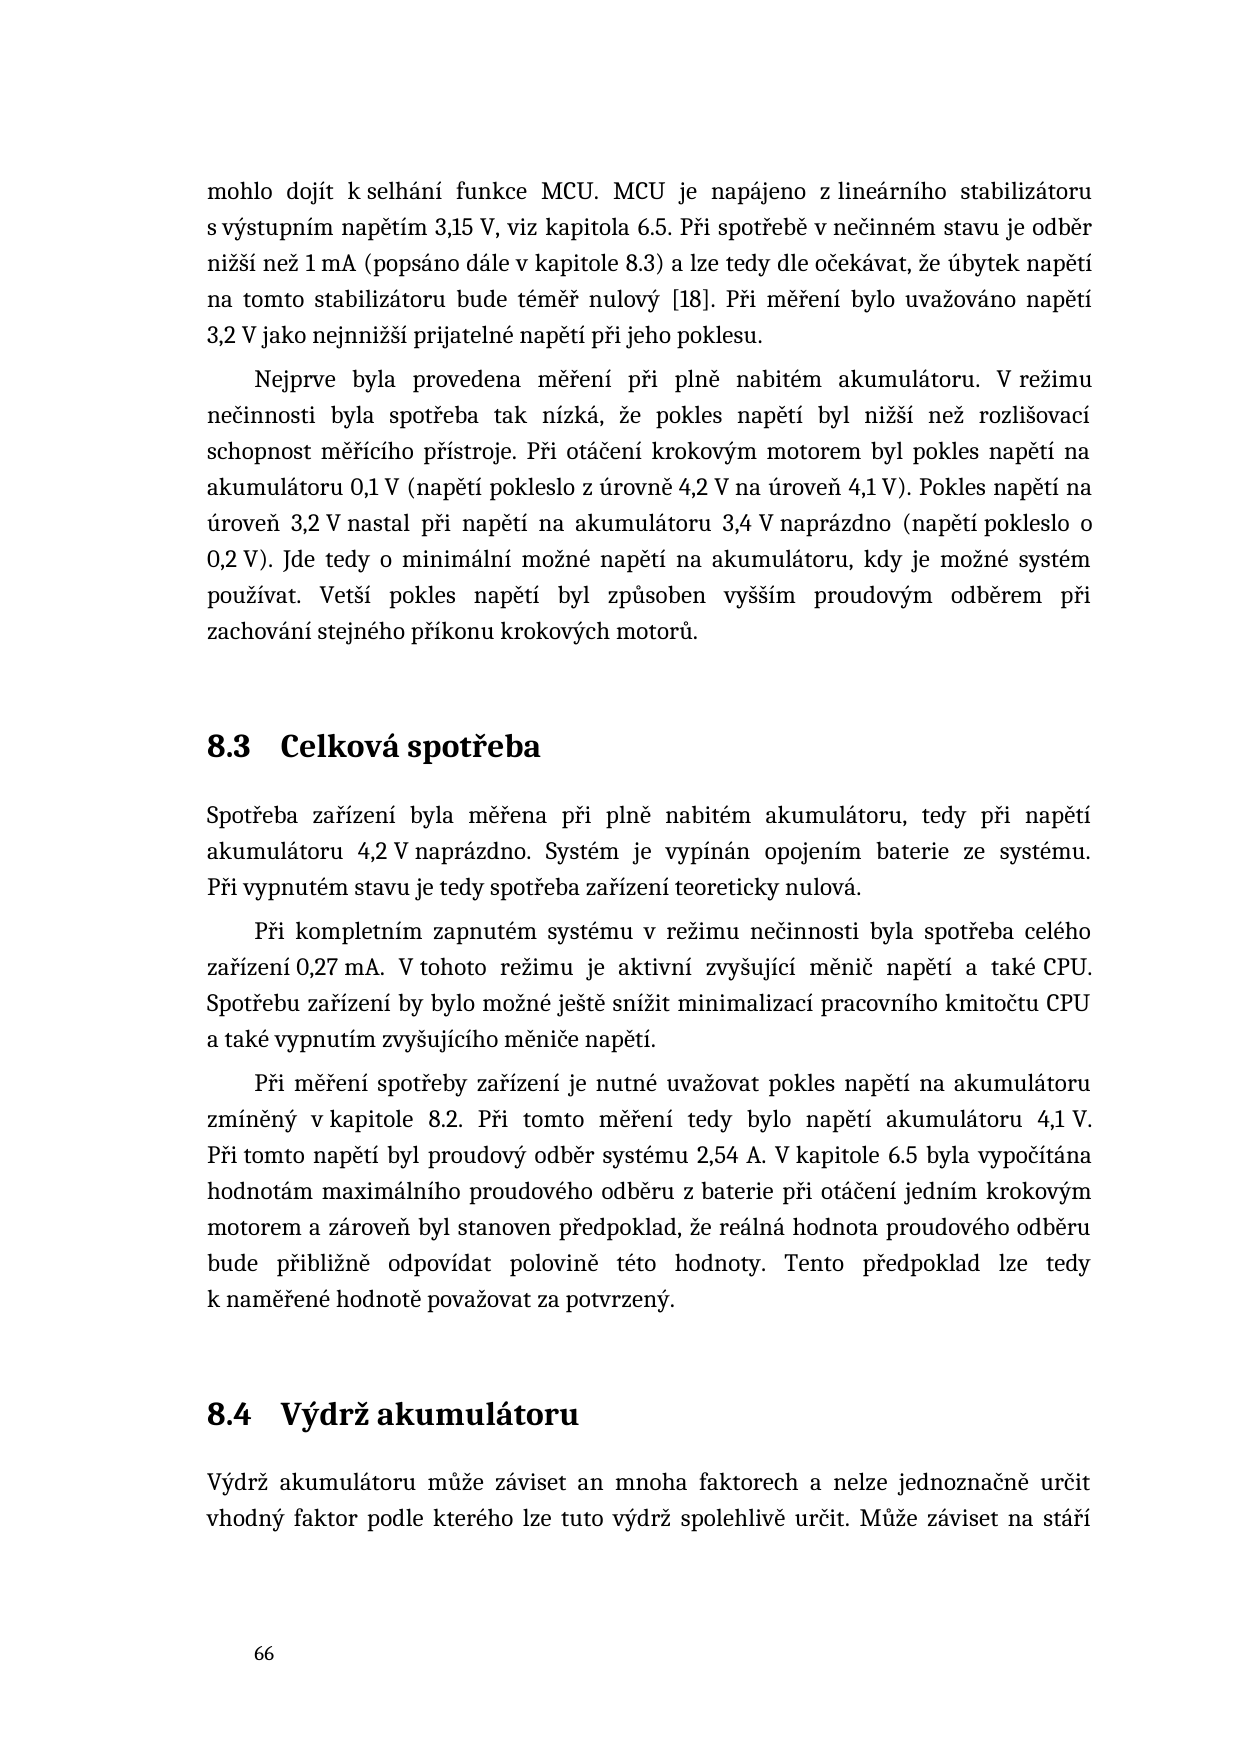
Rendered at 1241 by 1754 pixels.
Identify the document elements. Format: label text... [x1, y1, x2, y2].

text Při kompletním zapnutém systému v režimu nečinnosti byla spotřeba celého zařízení 0,27 mA. V tohoto režimu je aktivní zvyšující měnič napětí a také CPU. Spotřebu zařízení by bylo možné ještě snížit minimalizací pracovního kmitočtu CPU a také vypnutím zvyšujícího měniče napětí. [207, 917, 1092, 1053]
text Spotřeba zařízení byla měřena při plně nabitém akumulátoru, tedy při napětí akumulátoru 4,2 V naprázdno. Systém je vypínán opojením baterie ze systému. Při vypnutém stavu je tedy spotřeba zařízení teoreticky nulová. [207, 801, 1092, 901]
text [207, 177, 1092, 350]
text Při měření spotřeby zařízení je nutné uvažovat pokles napětí na akumulátoru zmíněný v kapitole 8.2. Při tomto měření tedy bylo napětí akumulátoru 4,1 V. Při tomto napětí byl proudový odběr systému 2,54 A. V kapitole 6.5 byla vypočítána hodnotám maximálního proudového odběru z baterie při otáčení jedním krokovým motorem a zároveň byl stanoven předpoklad, že reálná hodnota proudového odběru bude přibližně odpovídat polovině této hodnoty. Tento předpoklad lze tedy k naměřené hodnotě považovat za potvrzený. [207, 1069, 1092, 1313]
text Nejprve byla provedena měření při plně nabitém akumulátoru. V režimu nečinnosti byla spotřeba tak nízká, že pokles napětí byl nižší než rozlišovací schopnost měřícího přístroje. Při otáčení krokovým motorem byl pokles napětí na akumulátoru 0,1 V (napětí pokleslo z úrovně 4,2 V na úroveň 4,1 V). Pokles napětí na úroveň 3,2 V nastal při napětí na akumulátoru 3,4 V naprázdno (napětí pokleslo o 0,2 V). Jde tedy o minimální možné napětí na akumulátoru, kdy je možné systém používat. Vetší pokles napětí byl způsoben vyšším proudovým odběrem při zachování stejného příkonu krokových motorů. [207, 365, 1092, 646]
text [207, 1468, 1092, 1533]
subtitle Výdrž akumulátoru [207, 1395, 1092, 1434]
subtitle Celková spotřeba [207, 728, 1092, 766]
